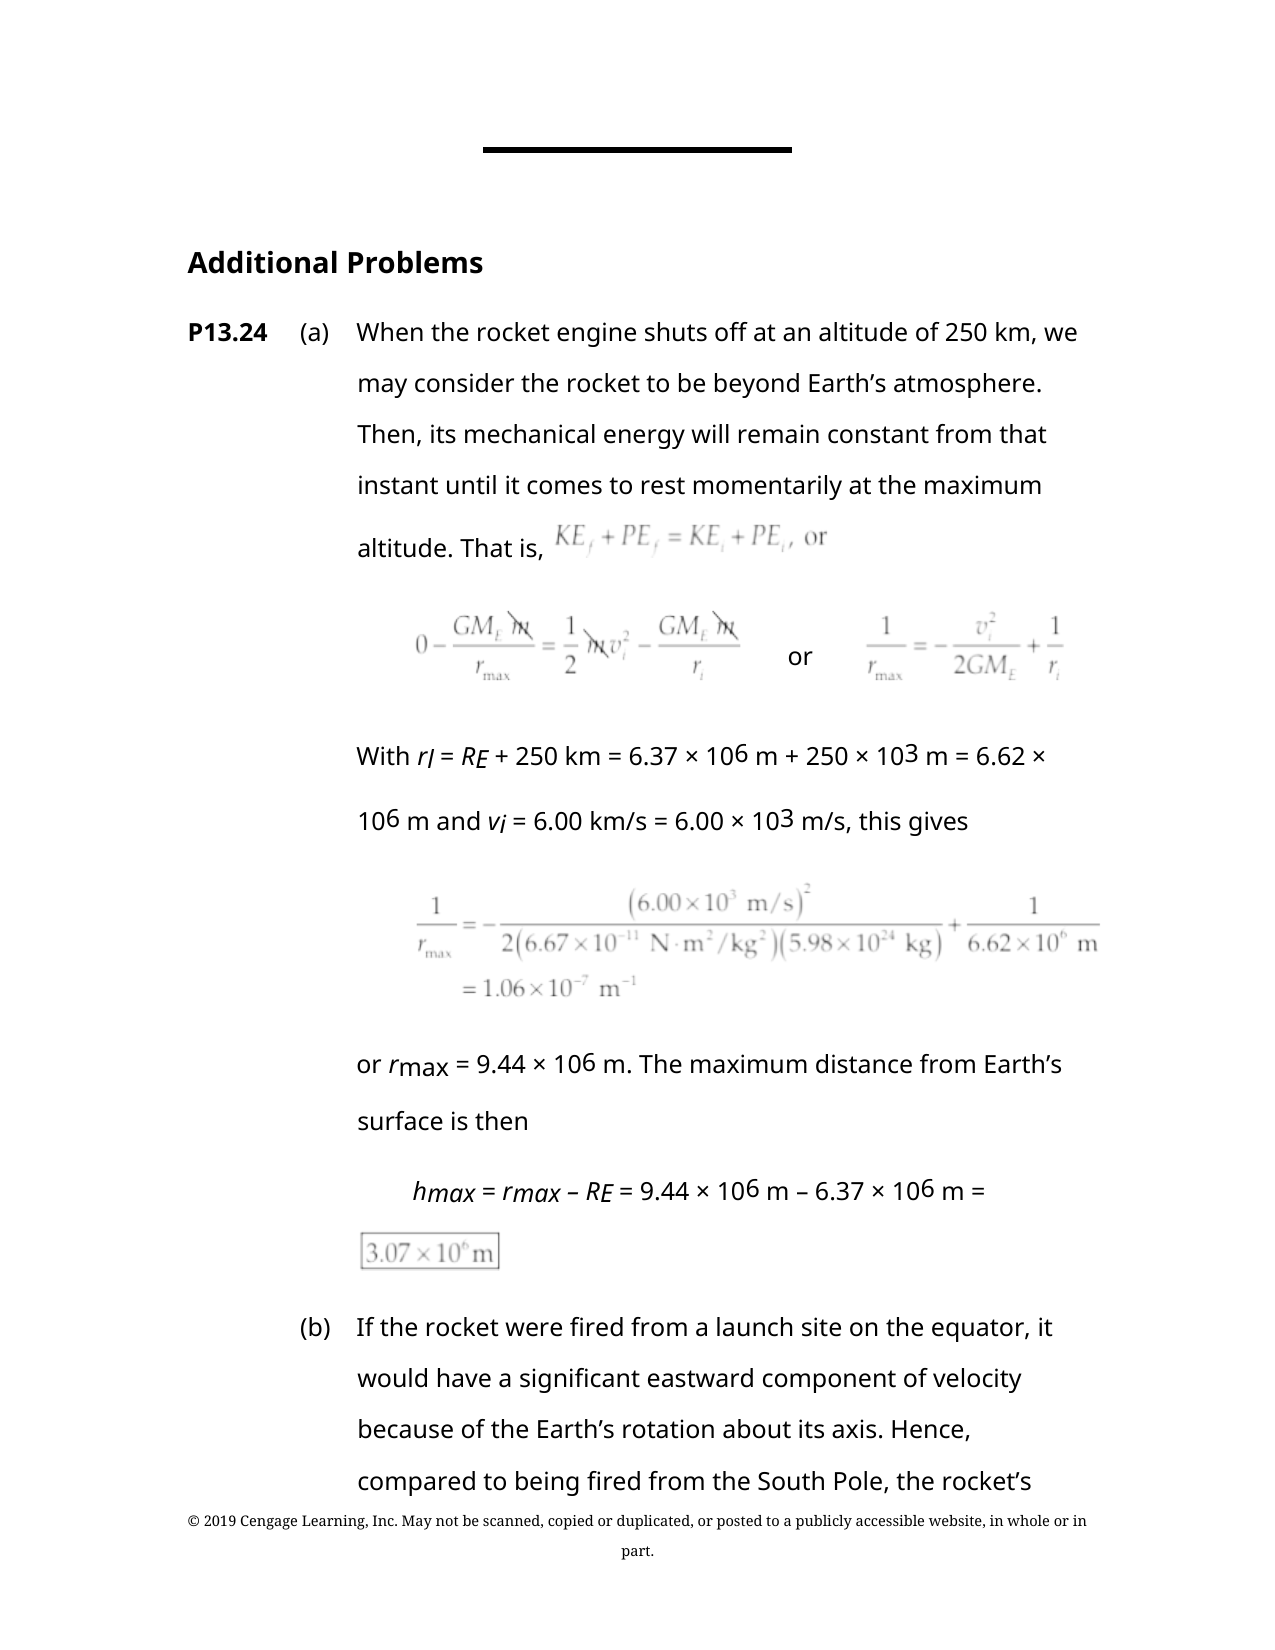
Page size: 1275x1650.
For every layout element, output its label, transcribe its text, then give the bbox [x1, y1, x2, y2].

text P13.24 (a) When the rocket engine shuts off at an altitude of 250 km, we may consider the rocket to be beyond Earth’s atmosphere. Then, its mechanical energy will remain constant from that instant until it comes to rest momentarily at the maximum altitude. That is, [187, 314, 1087, 578]
text or [187, 607, 1087, 703]
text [187, 1310, 1087, 1497]
text Additional Problems [187, 243, 1087, 282]
text or rmax = 9.44 × 106 m. The maximum distance from Earth’s surface is then [187, 1041, 1087, 1138]
text hmax = rmax – RE = 9.44 × 106 m – 6.37 × 106 m = [187, 1167, 1087, 1283]
text With rl = RE + 250 km = 6.37 × 106 m + 250 × 103 m = 6.62 × 106 m and vi = 6.00 km/s = 6.00 × 103 m/s, this gives [187, 733, 1087, 844]
